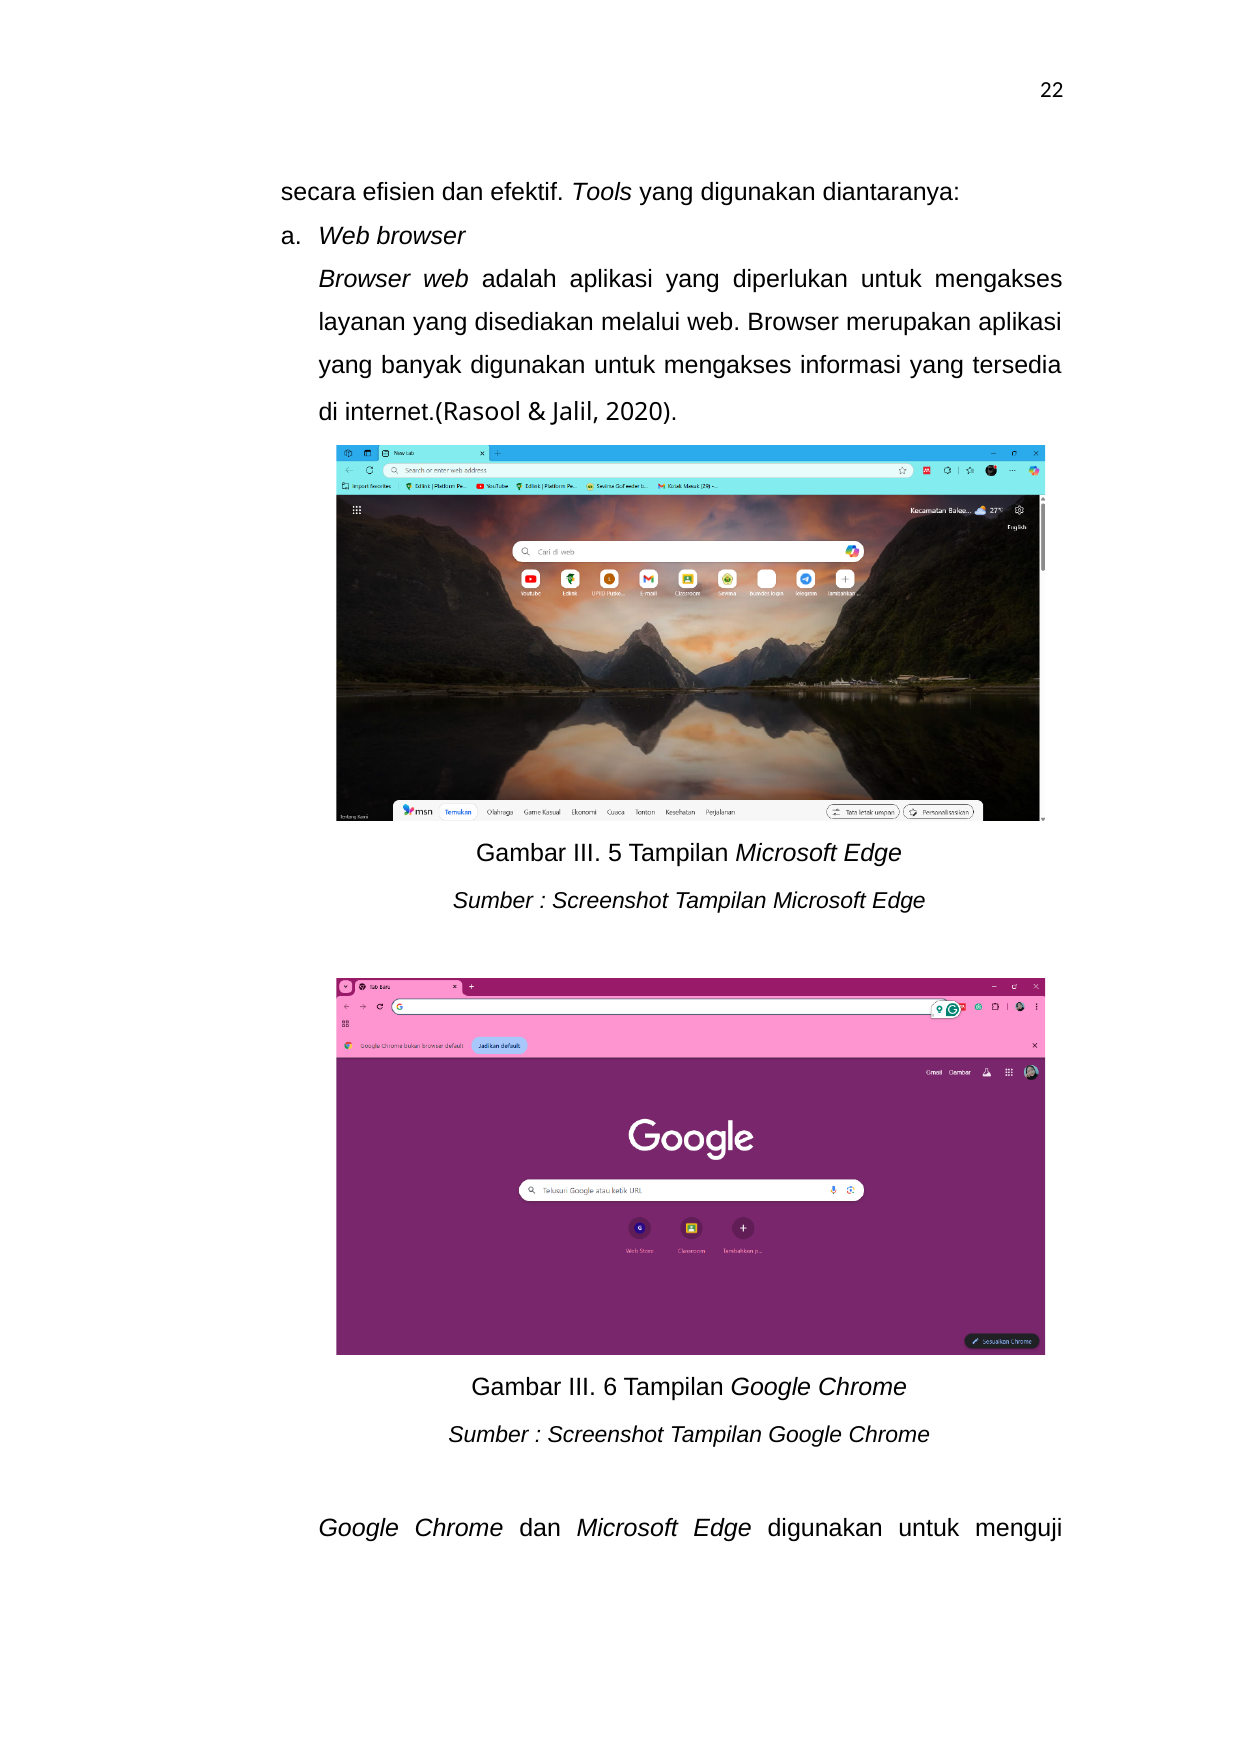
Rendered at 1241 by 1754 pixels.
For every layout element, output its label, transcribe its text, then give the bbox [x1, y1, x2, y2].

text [318, 1513, 1063, 1542]
text Sumber : Screenshot Tampilan Microsoft Edge [317, 887, 1063, 914]
text Sumber : Screenshot Tampilan Google Chrome [317, 1421, 1063, 1448]
text Gambar III. 6 Tampilan Google Chrome [317, 1372, 1063, 1400]
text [281, 177, 1063, 206]
picture [336, 978, 1046, 1355]
text Browser web adalah aplikasi yang diperlukan untuk mengakses layanan yang disediakan melalui web. Browser merupakan aplikasi yang banyak digunakan untuk mengakses informasi yang tersedia di internet.. [318, 264, 1063, 428]
list Web browser [281, 221, 1063, 249]
text Gambar III. 5 Tampilan Microsoft Edge [317, 838, 1063, 866]
picture [336, 445, 1046, 821]
